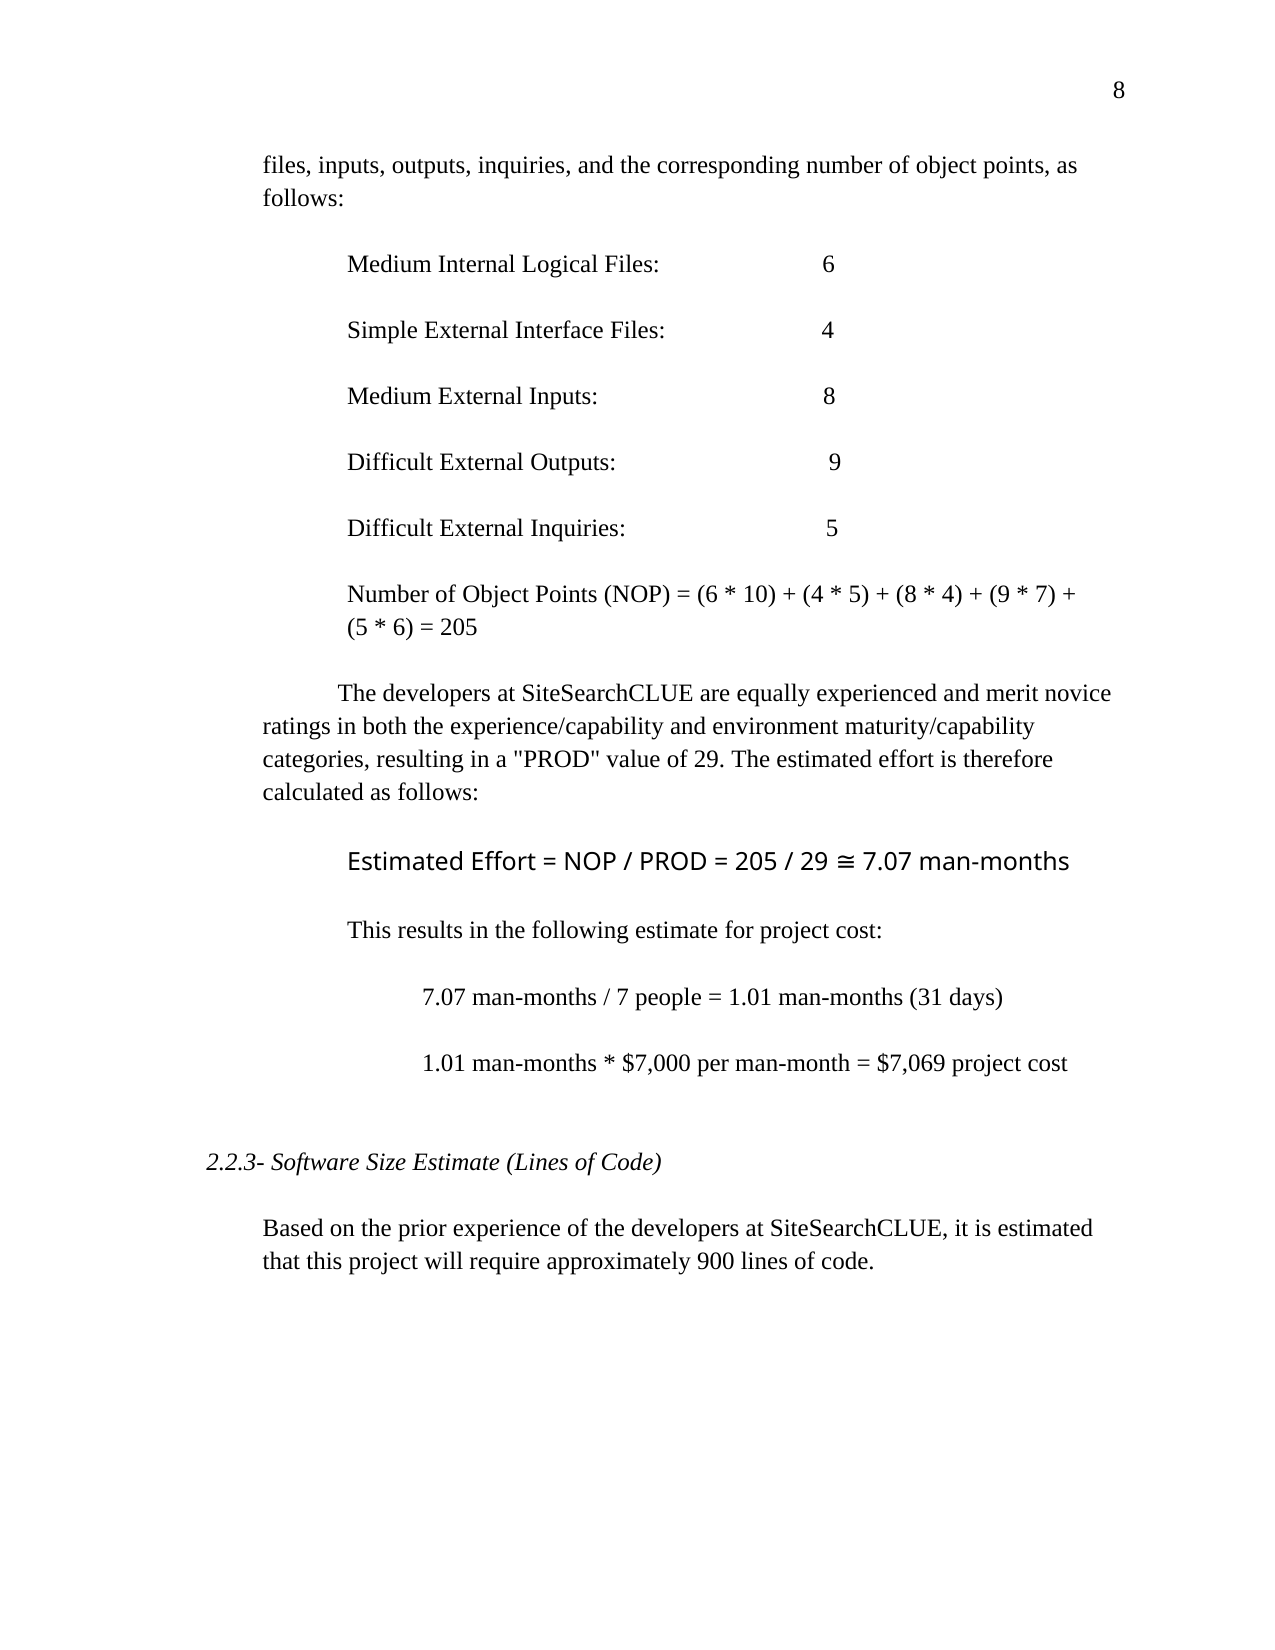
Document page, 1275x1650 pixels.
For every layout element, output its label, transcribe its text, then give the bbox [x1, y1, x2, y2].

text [262, 150, 1125, 212]
text Based on the prior experience of the developers at SiteSearchCLUE, it is estimated that this project will require approximately 900 lines of code. [262, 1213, 1125, 1274]
text Simple External Interface Files: 4 [347, 315, 1125, 344]
text 2.2.3- Software Size Estimate (Lines of Code) [206, 1147, 1125, 1176]
text Difficult External Outputs: 9 [347, 447, 1125, 476]
text Estimated Effort = NOP / PROD = 205 / 29 ≅ 7.07 man-months [347, 843, 1125, 877]
text 7.07 man-months / 7 people = 1.01 man-months (31 days) [422, 982, 1125, 1010]
text Number of Object Points (NOP) = (6 * 10) + (4 * 5) + (8 * 4) + (9 * 7) + [347, 579, 1125, 608]
text Medium External Inputs: 8 [347, 381, 1125, 410]
text 1.01 man-months * $7,000 per man-month = $7,069 project cost [422, 1048, 1125, 1076]
text (5 * 6) = 205 [347, 612, 1125, 641]
text The developers at SiteSearchCLUE are equally experienced and merit novice ratings in both the experience/capability and environment maturity/capability categories, resulting in a "PROD" value of 29. The estimated effort is therefore calculated as follows: [262, 678, 1125, 806]
text This results in the following estimate for project cost: [347, 916, 1125, 944]
text Medium Internal Logical Files: 6 [347, 249, 1125, 278]
text Difficult External Inquiries: 5 [347, 513, 1125, 542]
